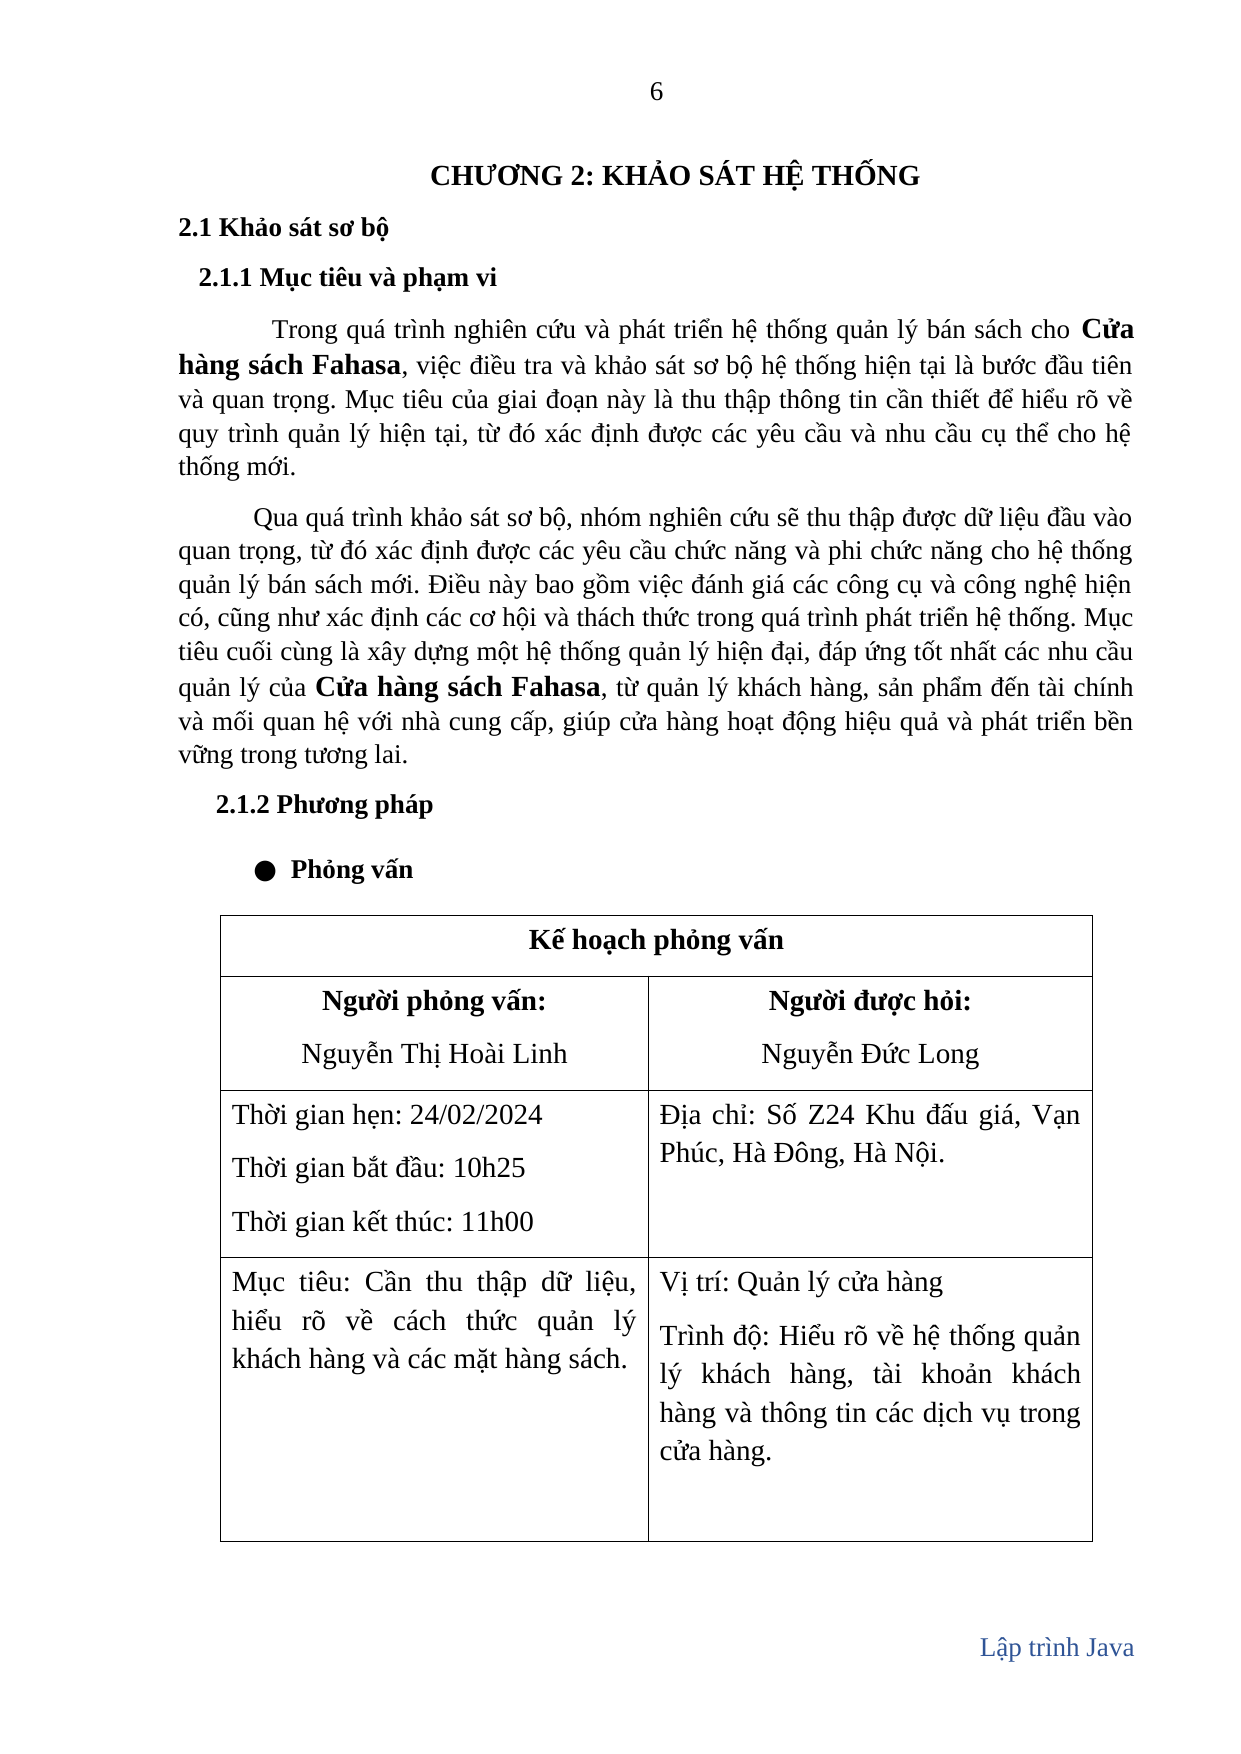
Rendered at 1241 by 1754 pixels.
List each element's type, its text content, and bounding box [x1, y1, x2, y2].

table_cell Địa chỉ: Số Z24 Khu đấu giá, Vạn Phúc, Hà Đông, Hà Nội. [649, 1091, 1092, 1257]
subtitle CHƯƠNG 2: KHẢO SÁT HỆ THỐNG [216, 158, 1134, 192]
text Qua quá trình khảo sát sơ bộ, nhóm nghiên cứu sẽ thu thập được dữ liệu đầu vào quan trọng, từ đó xác định được các yêu cầu chức năng và phi chức năng cho hệ thống quản lý bán sách mới. Điều này bao gồm việc đánh giá các công cụ và công nghệ hiện có, cũng như xác định các cơ hội và thách thức trong quá trình phát triển hệ thống. Mục tiêu cuối cùng là xây dựng một hệ thống quản lý hiện đại, đáp ứng tốt nhất các nhu cầu quản lý của Cửa hàng sách Fahasa, từ quản lý khách hàng, sản phẩm đến tài chính và mối quan hệ với nhà cung cấp, giúp cửa hàng hoạt động hiệu quả và phát triển bền vững trong tương lai. [178, 501, 1134, 769]
table_cell Người được hỏi: Nguyễn Đức Long [649, 977, 1092, 1089]
subtitle 2.1.1 Mục tiêu và phạm vi [178, 261, 1134, 292]
table_cell Vị trí: Quản lý cửa hàng Trình độ: Hiểu rõ về hệ thống quản lý khách hàng, tài khoản khách hàng và thông tin các dịch vụ trong cửa hàng. [649, 1258, 1092, 1541]
list Phỏng vấn [253, 838, 1134, 894]
table_cell Thời gian hẹn: 24/02/2024 Thời gian bắt đầu: 10h25 Thời gian kết thúc: 11h00 [221, 1091, 648, 1257]
table_cell Mục tiêu: Cần thu thập dữ liệu, hiểu rõ về cách thức quản lý khách hàng và các mặt hàng sách. [221, 1258, 648, 1541]
subtitle 2.1.2 Phương pháp [216, 788, 1134, 819]
table_header Kế hoạch phỏng vấn [221, 916, 1092, 976]
table_cell Người phỏng vấn: Nguyễn Thị Hoài Linh [221, 977, 648, 1089]
subtitle 2.1 Khảo sát sơ bộ [178, 211, 1134, 242]
text Trong quá trình nghiên cứu và phát triển hệ thống quản lý bán sách cho Cửa hàng sách Fahasa, việc điều tra và khảo sát sơ bộ hệ thống hiện tại là bước đầu tiên và quan trọng. Mục tiêu của giai đoạn này là thu thập thông tin cần thiết để hiểu rõ về quy trình quản lý hiện tại, từ đó xác định được các yêu cầu và nhu cầu cụ thể cho hệ thống mới. [178, 311, 1134, 482]
